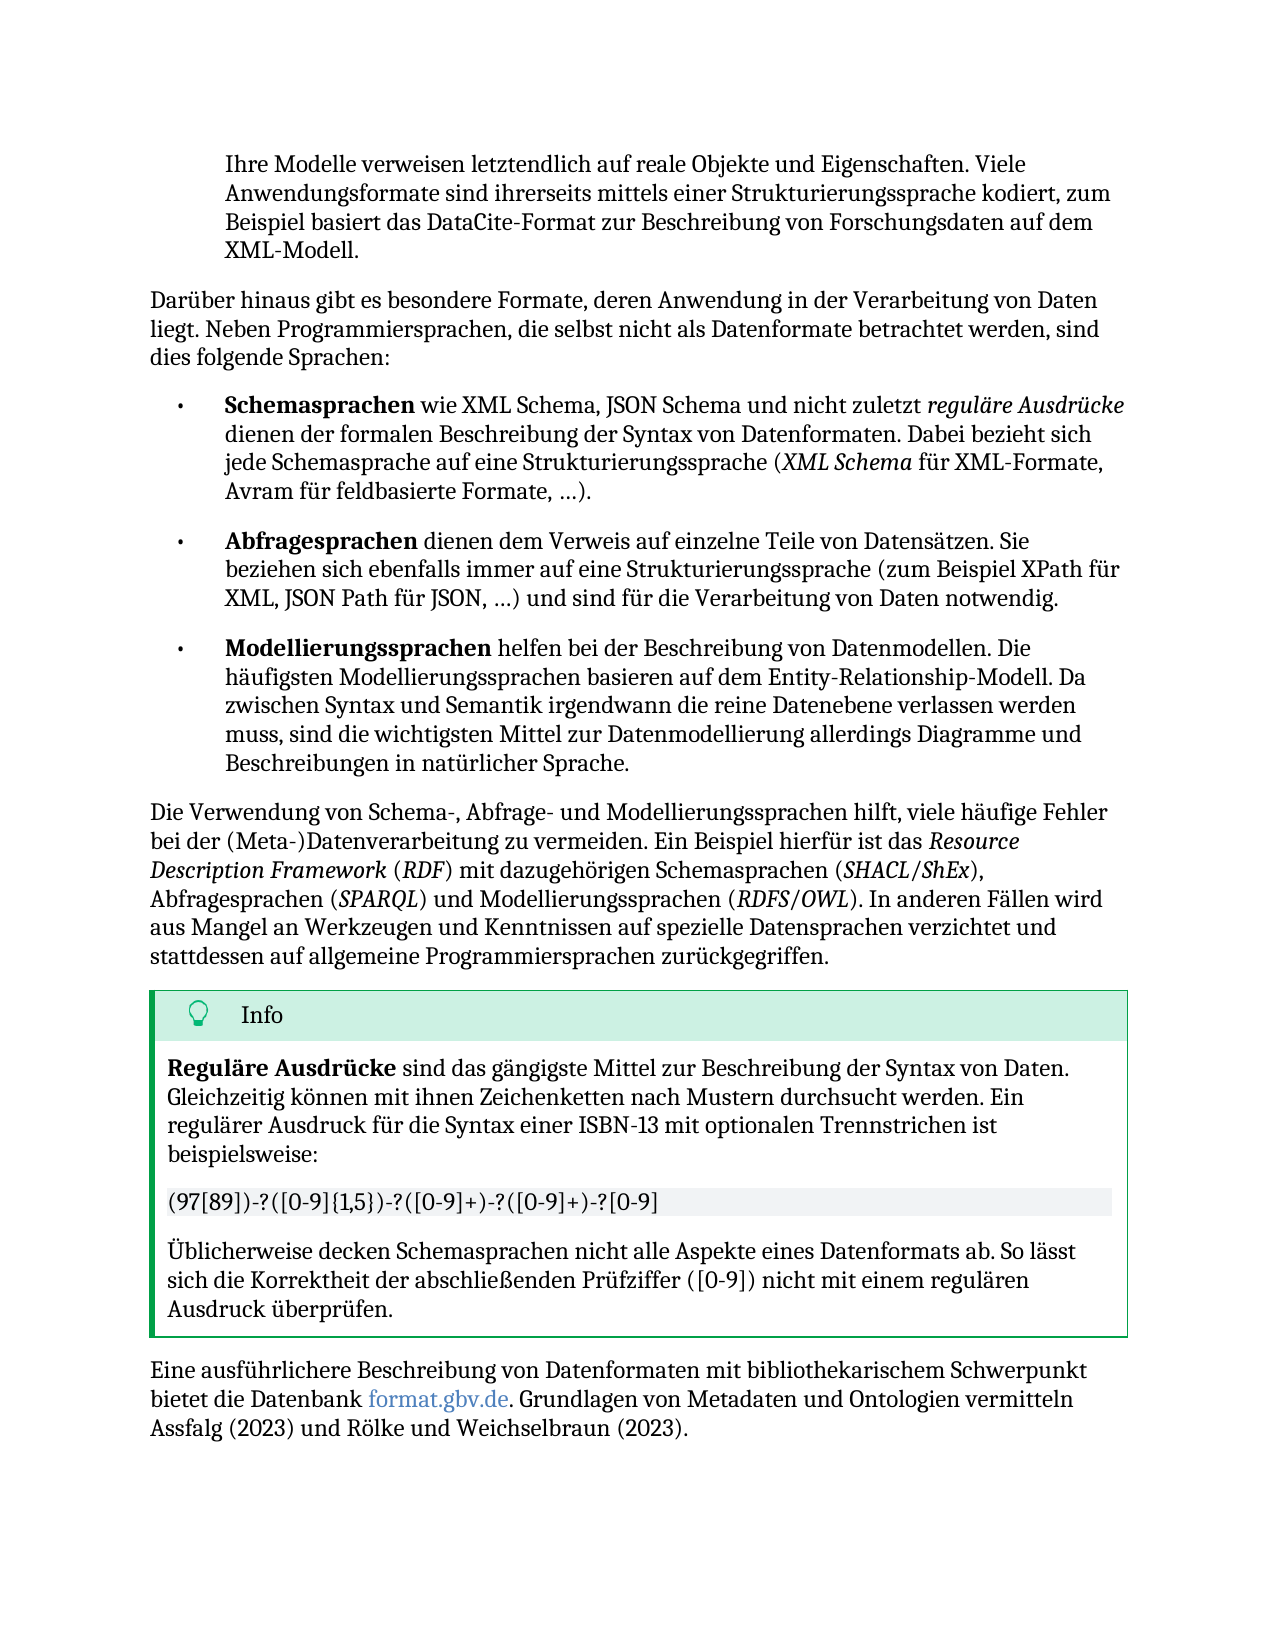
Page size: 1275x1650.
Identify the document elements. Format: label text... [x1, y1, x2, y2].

list Schemasprachen wie XML Schema, JSON Schema und nicht zuletzt reguläre Ausdrücke dienen der formalen Beschreibung der Syntax von Datenformaten. Dabei bezieht sich jede Schemasprache auf eine Strukturierungssprache (XML Schema für XML-Formate, Avram für feldbasierte Formate, …). [175, 391, 1125, 506]
list Abfragesprachen dienen dem Verweis auf einzelne Teile von Datensätzen. Sie beziehen sich ebenfalls immer auf eine Strukturierungssprache (zum Beispiel XPath für XML, JSON Path für JSON, …) und sind für die Verarbeitung von Daten notwendig. [175, 527, 1125, 613]
picture [186, 1000, 211, 1026]
text Eine ausführlichere Beschreibung von Datenformaten mit bibliothekarischem Schwerpunkt bietet die Datenbank format.gbv.de. Grundlagen von Metadaten und Ontologien vermitteln Assfalg (2023) und Rölke und Weichselbraun (2023). [150, 1356, 1125, 1442]
text Die Verwendung von Schema-, Abfrage- und Modellierungssprachen hilft, viele häufige Fehler bei der (Meta-)Datenverarbeitung zu vermeiden. Ein Beispiel hierfür ist das Resource Description Framework (RDF) mit dazugehörigen Schemasprachen (SHACL/ShEx), Abfragesprachen (SPARQL) und Modellierungssprachen (RDFS/OWL). In anderen Fällen wird aus Mangel an Werkzeugen und Kenntnissen auf spezielle Datensprachen verzichtet und stattdessen auf allgemeine Programmiersprachen zurückgegriffen. [150, 798, 1125, 971]
table_header Info [155, 991, 1127, 1041]
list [175, 150, 1125, 265]
list Modellierungssprachen helfen bei der Beschreibung von Datenmodellen. Die häufigsten Modellierungssprachen basieren auf dem Entity-Relationship-Modell. Da zwischen Syntax und Semantik irgendwann die reine Datenebene verlassen werden muss, sind die wichtigsten Mittel zur Datenmodellierung allerdings Diagramme und Beschreibungen in natürlicher Sprache. [175, 634, 1125, 777]
table_cell Reguläre Ausdrücke sind das gängigste Mittel zur Beschreibung der Syntax von Daten. Gleichzeitig können mit ihnen Zeichenketten nach Mustern durchsucht werden. Ein regulärer Ausdruck für die Syntax einer ISBN-13 mit optionalen Trennstrichen ist beispielsweise: (97[89])-?([0-9]{1,5})-?([0-9]+)-?([0-9]+)-?[0-9] Üblicherweise decken Schemasprachen nicht alle Aspekte eines Datenformats ab. So lässt sich die Korrektheit der abschließenden Prüfziffer ([0-9]) nicht mit einem regulären Ausdruck überprüfen. [155, 1041, 1127, 1336]
text Darüber hinaus gibt es besondere Formate, deren Anwendung in der Verarbeitung von Daten liegt. Neben Programmiersprachen, die selbst nicht als Datenformate betrachtet werden, sind dies folgende Sprachen: [150, 286, 1125, 372]
